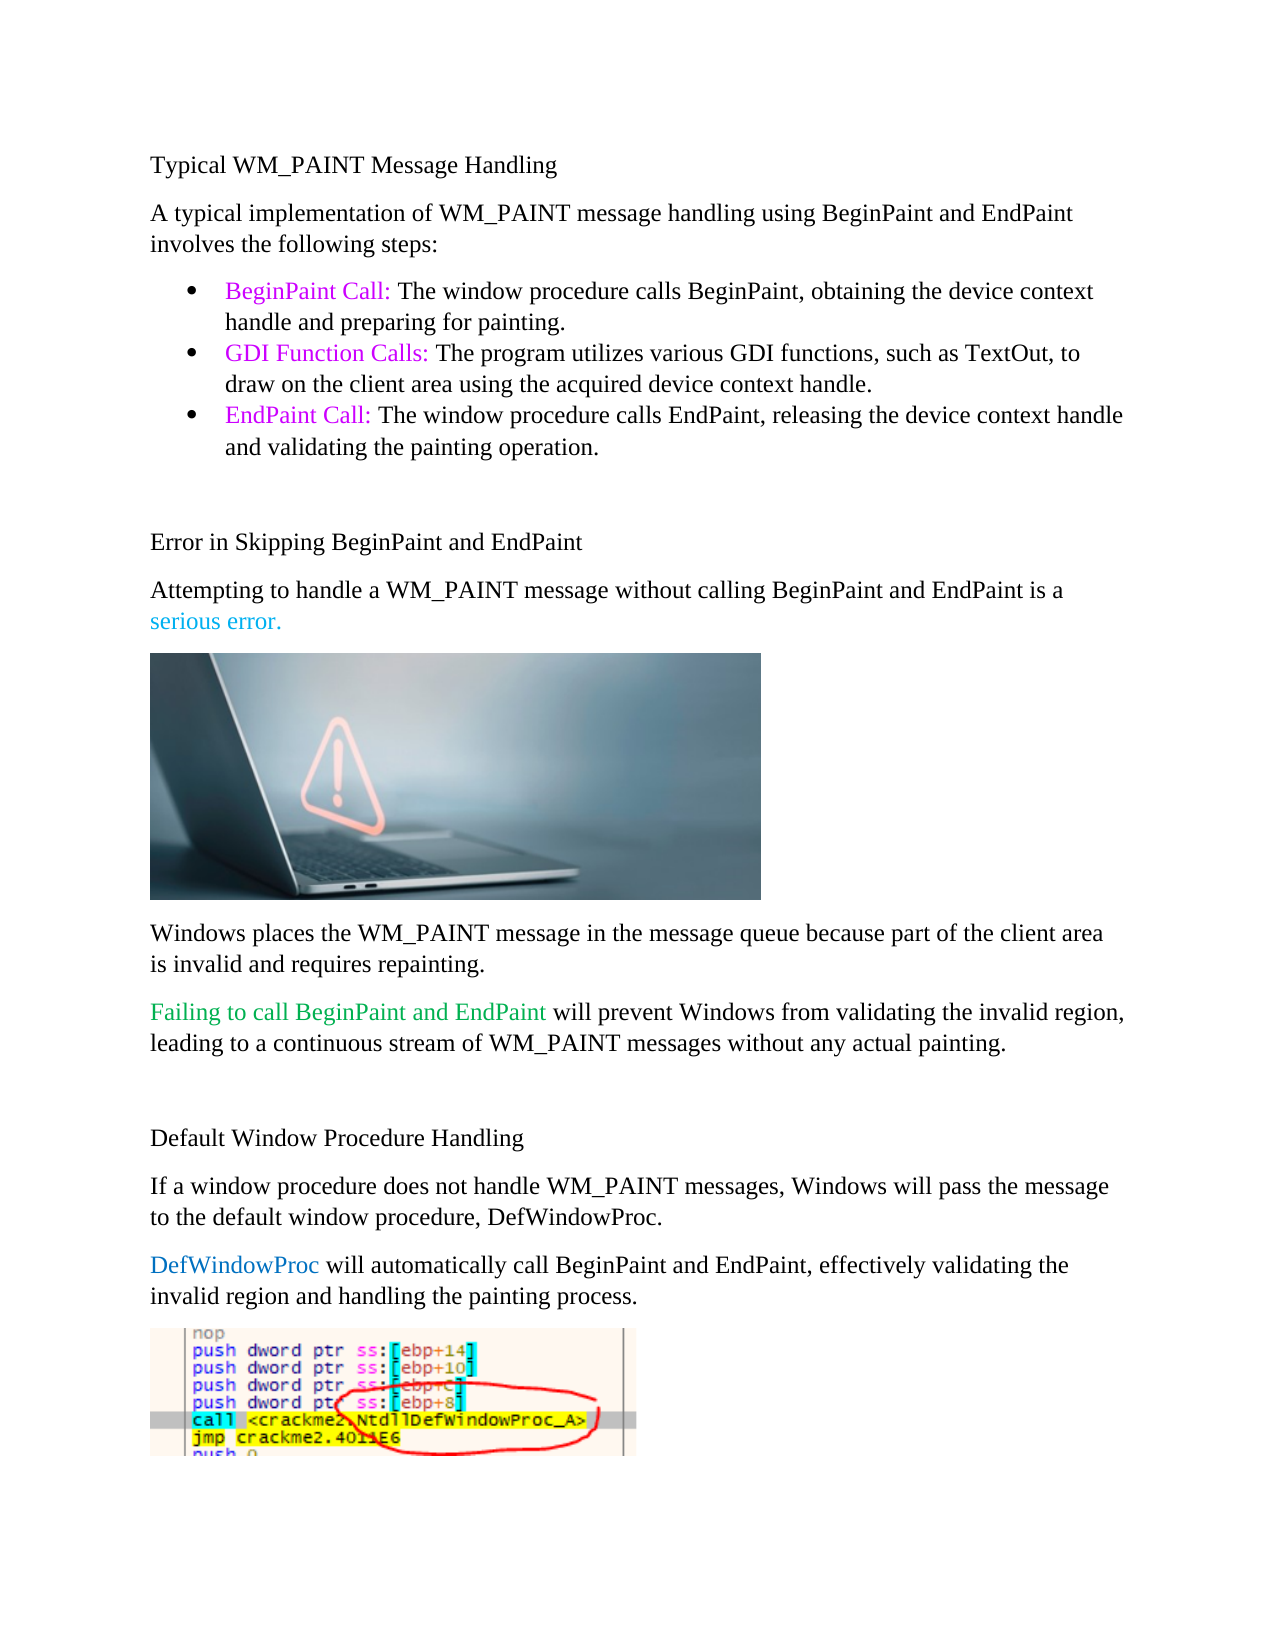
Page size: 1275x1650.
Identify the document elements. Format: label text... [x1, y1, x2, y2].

text Typical WM_PAINT Message Handling [150, 150, 1125, 179]
text DefWindowProc will automatically call BeginPaint and EndPaint, effectively validating the invalid region and handling the painting process. [150, 1250, 1125, 1310]
text Error in Skipping BeginPaint and EndPaint [150, 527, 1125, 556]
list GDI Function Calls: The program utilizes various GDI functions, such as TextOut, to draw on the client area using the acquired device context handle. [187, 338, 1125, 398]
picture [150, 653, 761, 900]
text If a window procedure does not handle WM_PAINT messages, Windows will pass the message to the default window procedure, DefWindowProc. [150, 1171, 1125, 1231]
text Windows places the WM_PAINT message in the message queue because part of the client area is invalid and requires repainting. [150, 918, 1125, 978]
picture [150, 1328, 637, 1456]
text Attempting to handle a WM_PAINT message without calling BeginPaint and EndPaint is a serious error. [150, 575, 1125, 634]
text Failing to call BeginPaint and EndPaint will prevent Windows from validating the invalid region, leading to a continuous stream of WM_PAINT messages without any actual painting. [150, 997, 1125, 1057]
list EndPaint Call: The window procedure calls EndPaint, releasing the device context handle and validating the painting operation. [187, 401, 1125, 460]
text A typical implementation of WM_PAINT message handling using BeginPaint and EndPaint involves the following steps: [150, 198, 1125, 257]
list BeginPaint Call: The window procedure calls BeginPaint, obtaining the device context handle and preparing for painting. [187, 276, 1125, 336]
text Default Window Procedure Handling [150, 1123, 1125, 1152]
